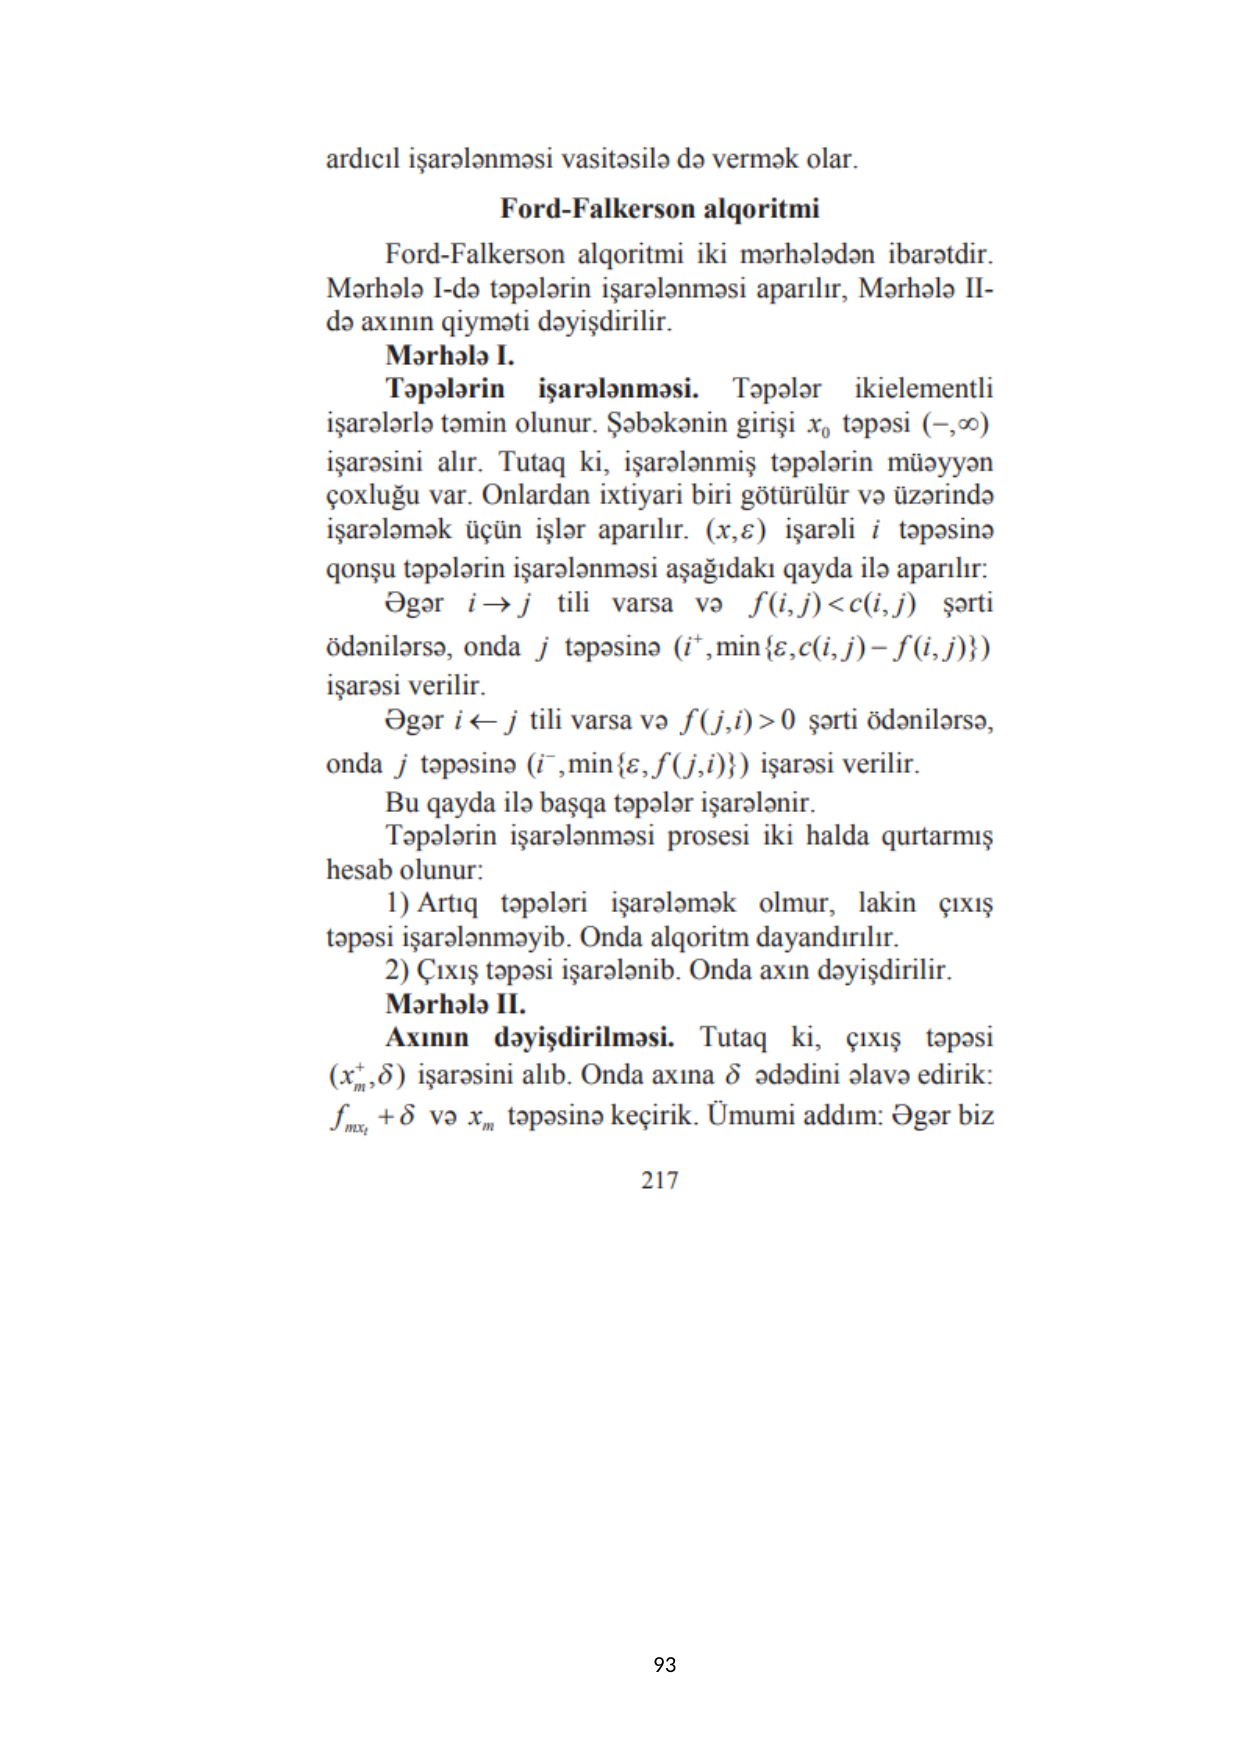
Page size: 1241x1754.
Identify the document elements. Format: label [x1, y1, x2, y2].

picture [305, 118, 1024, 1209]
